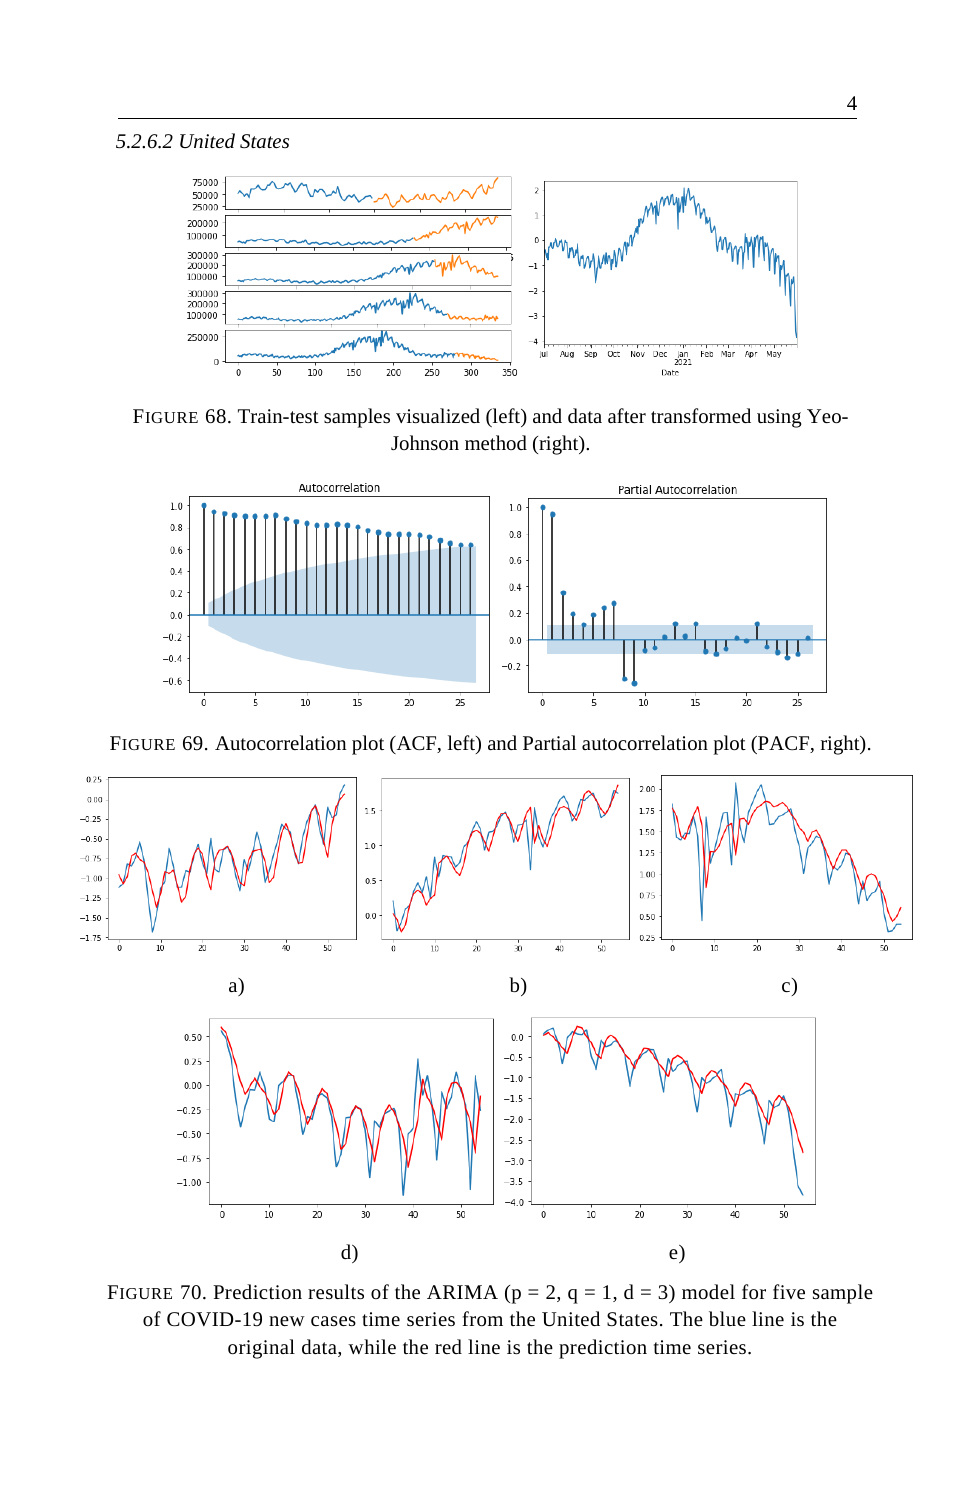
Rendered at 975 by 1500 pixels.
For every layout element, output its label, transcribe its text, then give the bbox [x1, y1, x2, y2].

picture [180, 171, 801, 382]
text FIGURE 68. Train-test samples visualized (left) and data after transformed using Yeo-Johnson method (right). [106, 403, 875, 455]
picture [170, 1012, 821, 1224]
text d) e) [106, 1240, 875, 1264]
picture [74, 771, 917, 957]
text a) b) c) [69, 973, 922, 997]
text FIGURE 69. Autocorrelation plot (ACF, left) and Partial autocorrelation plot (PACF, right). [106, 731, 875, 755]
picture [155, 476, 832, 713]
text 5.2.6.2 United States [116, 129, 869, 153]
text FIGURE 70. Prediction results of the ARIMA (p = 2, q = 1, d = 3) model for five sample of COVID-19 new cases time series from the United States. The blue line is the original data, while the red line is the prediction time series. [106, 1280, 875, 1359]
